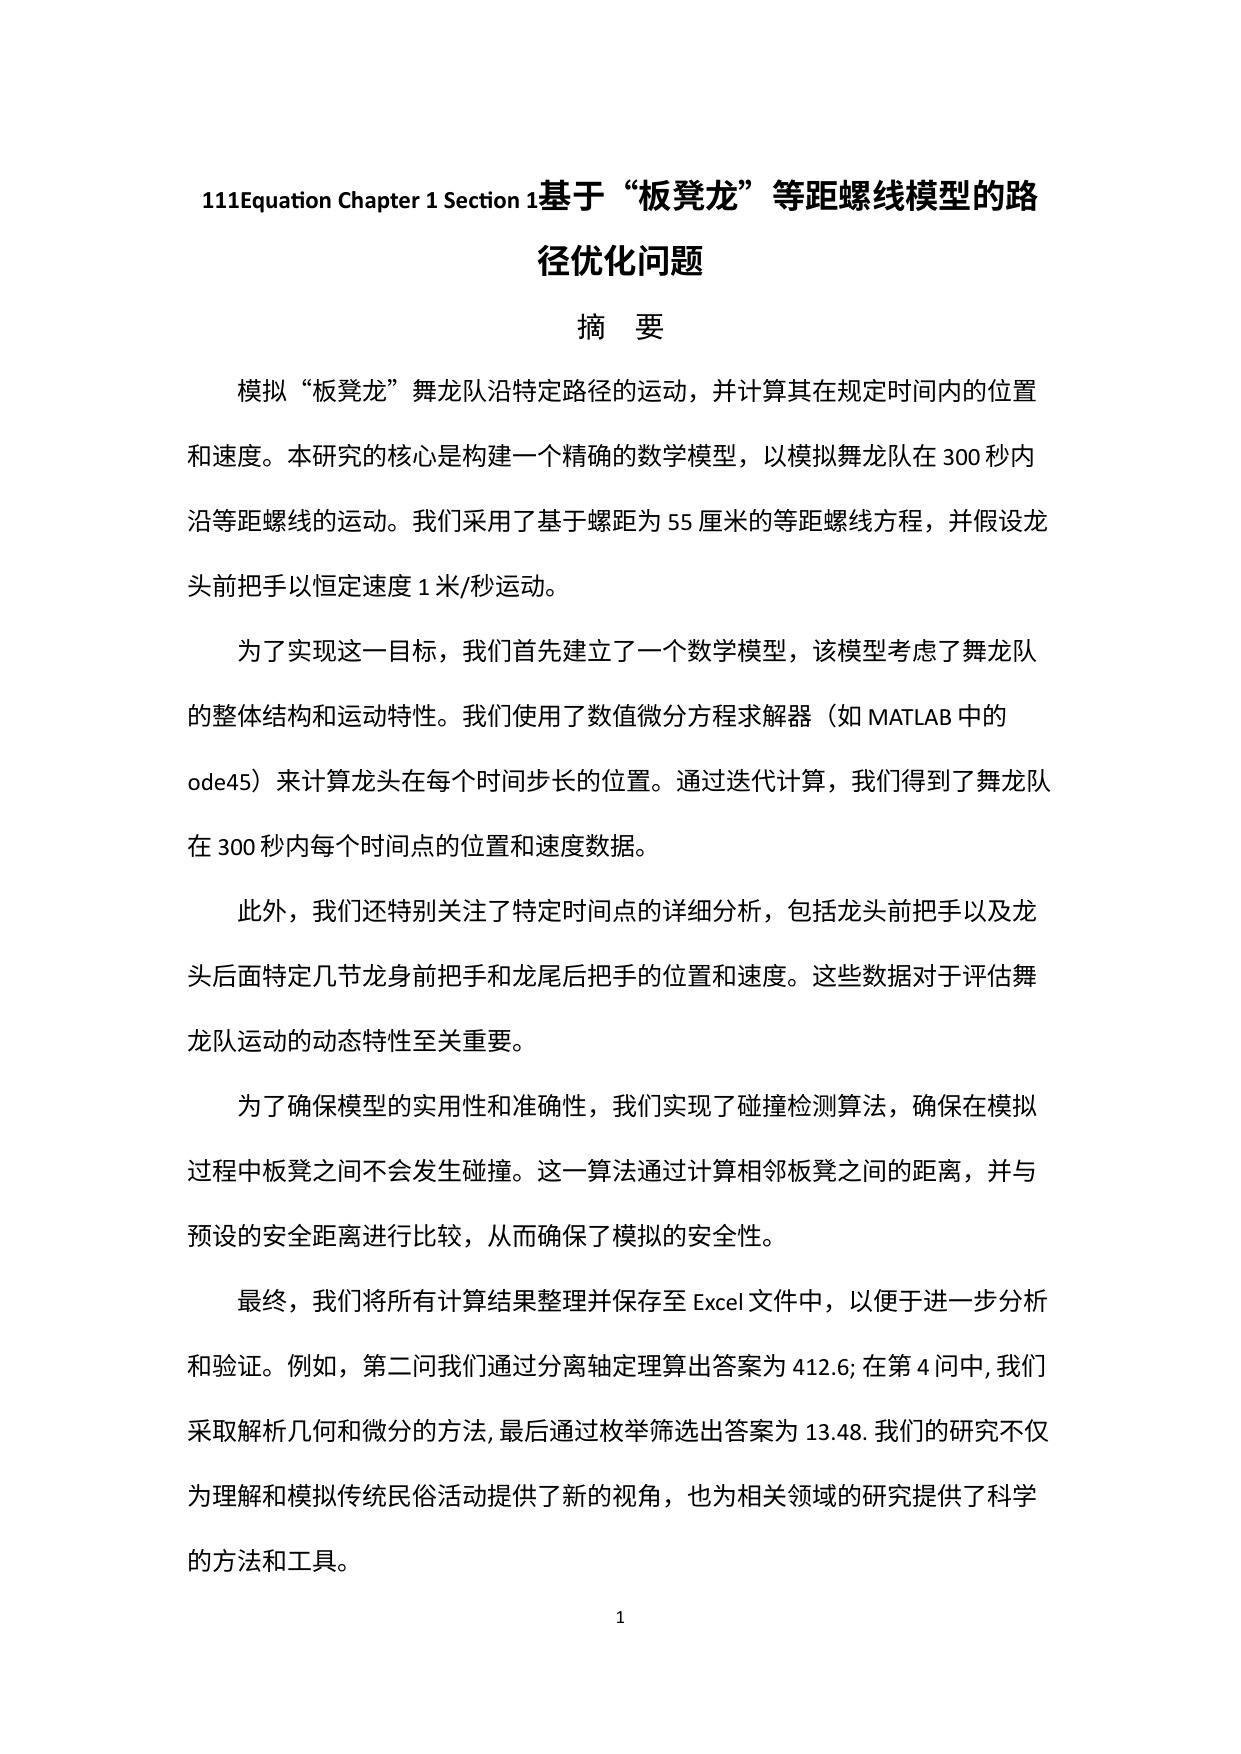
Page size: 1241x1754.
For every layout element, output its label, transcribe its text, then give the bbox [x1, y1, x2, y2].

text 为了确保模型的实用性和准确性，我们实现了碰撞检测算法，确保在模拟过程中板凳之间不会发生碰撞。这一算法通过计算相邻板凳之间的距离，并与预设的安全距离进行比较，从而确保了模拟的安全性。 [187, 1072, 1053, 1267]
text 基于“板凳龙”等距螺线模型的路径优化问题 [187, 162, 1053, 292]
text 此外，我们还特别关注了特定时间点的详细分析，包括龙头前把手以及龙头后面特定几节龙身前把手和龙尾后把手的位置和速度。这些数据对于评估舞龙队运动的动态特性至关重要。 [187, 877, 1053, 1072]
text 模拟“板凳龙”舞龙队沿特定路径的运动，并计算其在规定时间内的位置和速度。本研究的核心是构建一个精确的数学模型，以模拟舞龙队在300秒内沿等距螺线的运动。我们采用了基于螺距为55厘米的等距螺线方程，并假设龙头前把手以恒定速度1米/秒运动。 [187, 357, 1053, 617]
text 为了实现这一目标，我们首先建立了一个数学模型，该模型考虑了舞龙队的整体结构和运动特性。我们使用了数值微分方程求解器（如MATLAB中的ode45）来计算龙头在每个时间步长的位置。通过迭代计算，我们得到了舞龙队在300秒内每个时间点的位置和速度数据。 [187, 617, 1053, 877]
text 最终，我们将所有计算结果整理并保存至Excel文件中，以便于进一步分析和验证。例如，第二问我们通过分离轴定理算出答案为412.6; 在第4问中, 我们采取解析几何和微分的方法, 最后通过枚举筛选出答案为 13.48. 我们的研究不仅为理解和模拟传统民俗活动提供了新的视角，也为相关领域的研究提供了科学的方法和工具。 [187, 1267, 1053, 1592]
text 摘 要 [187, 292, 1053, 357]
